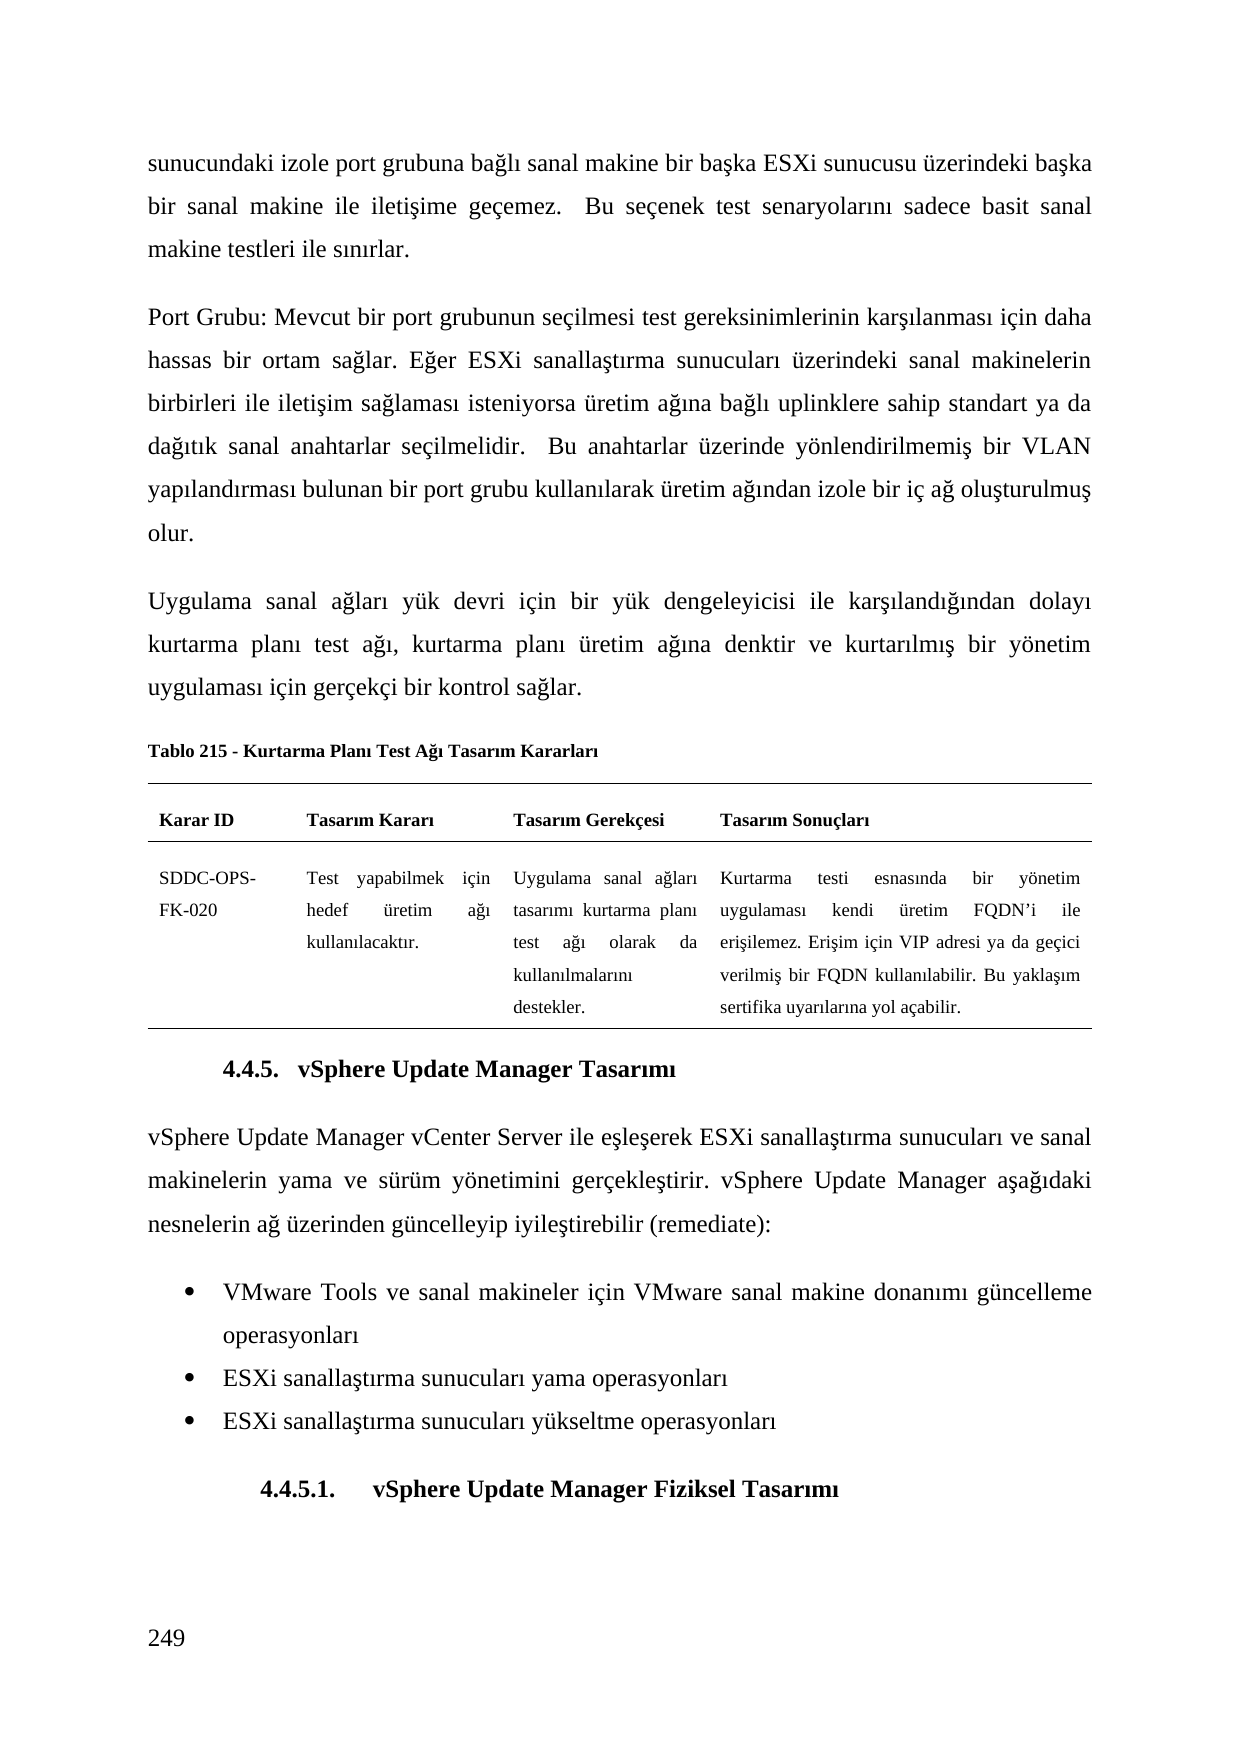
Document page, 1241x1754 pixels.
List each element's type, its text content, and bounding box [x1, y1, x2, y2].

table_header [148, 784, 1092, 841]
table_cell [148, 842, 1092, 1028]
list vSphere Update Manager Fiziksel Tasarımı [260, 1474, 1093, 1503]
text vSphere Update Manager vCenter Server ile eşleşerek ESXi sanallaştırma sunucuları ve sanal makinelerin yama ve sürüm yönetimini gerçekleştirir. vSphere Update Manager aşağıdaki nesnelerin ağ üzerinden güncelleyip iyileştirebilir (remediate): [148, 1122, 1093, 1237]
list vSphere Update Manager Tasarımı [223, 1054, 1093, 1083]
text Uygulama sanal ağları yük devri için bir yük dengeleyicisi ile karşılandığından dolayı kurtarma planı test ağı, kurtarma planı üretim ağına denktir ve kurtarılmış bir yönetim uygulaması için gerçekçi bir kontrol sağlar. [148, 586, 1093, 701]
text Port Grubu: Mevcut bir port grubunun seçilmesi test gereksinimlerinin karşılanması için daha hassas bir ortam sağlar. Eğer ESXi sanallaştırma sunucuları üzerindeki sanal makinelerin birbirleri ile iletişim sağlaması isteniyorsa üretim ağına bağlı uplinklere sahip standart ya da dağıtık sanal anahtarlar seçilmelidir. Bu anahtarlar üzerinde yönlendirilmemiş bir VLAN yapılandırması bulunan bir port grubu kullanılarak üretim ağından izole bir iç ağ oluşturulmuş olur. [148, 302, 1093, 546]
list VMware Tools ve sanal makineler için VMware sanal makine donanımı güncelleme operasyonları [185, 1277, 1093, 1349]
list ESXi sanallaştırma sunucuları yükseltme operasyonları [185, 1406, 1093, 1435]
text Tablo 215 - Kurtarma Planı Test Ağı Tasarım Kararları [148, 740, 1093, 762]
list ESXi sanallaştırma sunucuları yama operasyonları [185, 1363, 1093, 1392]
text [148, 148, 1093, 263]
